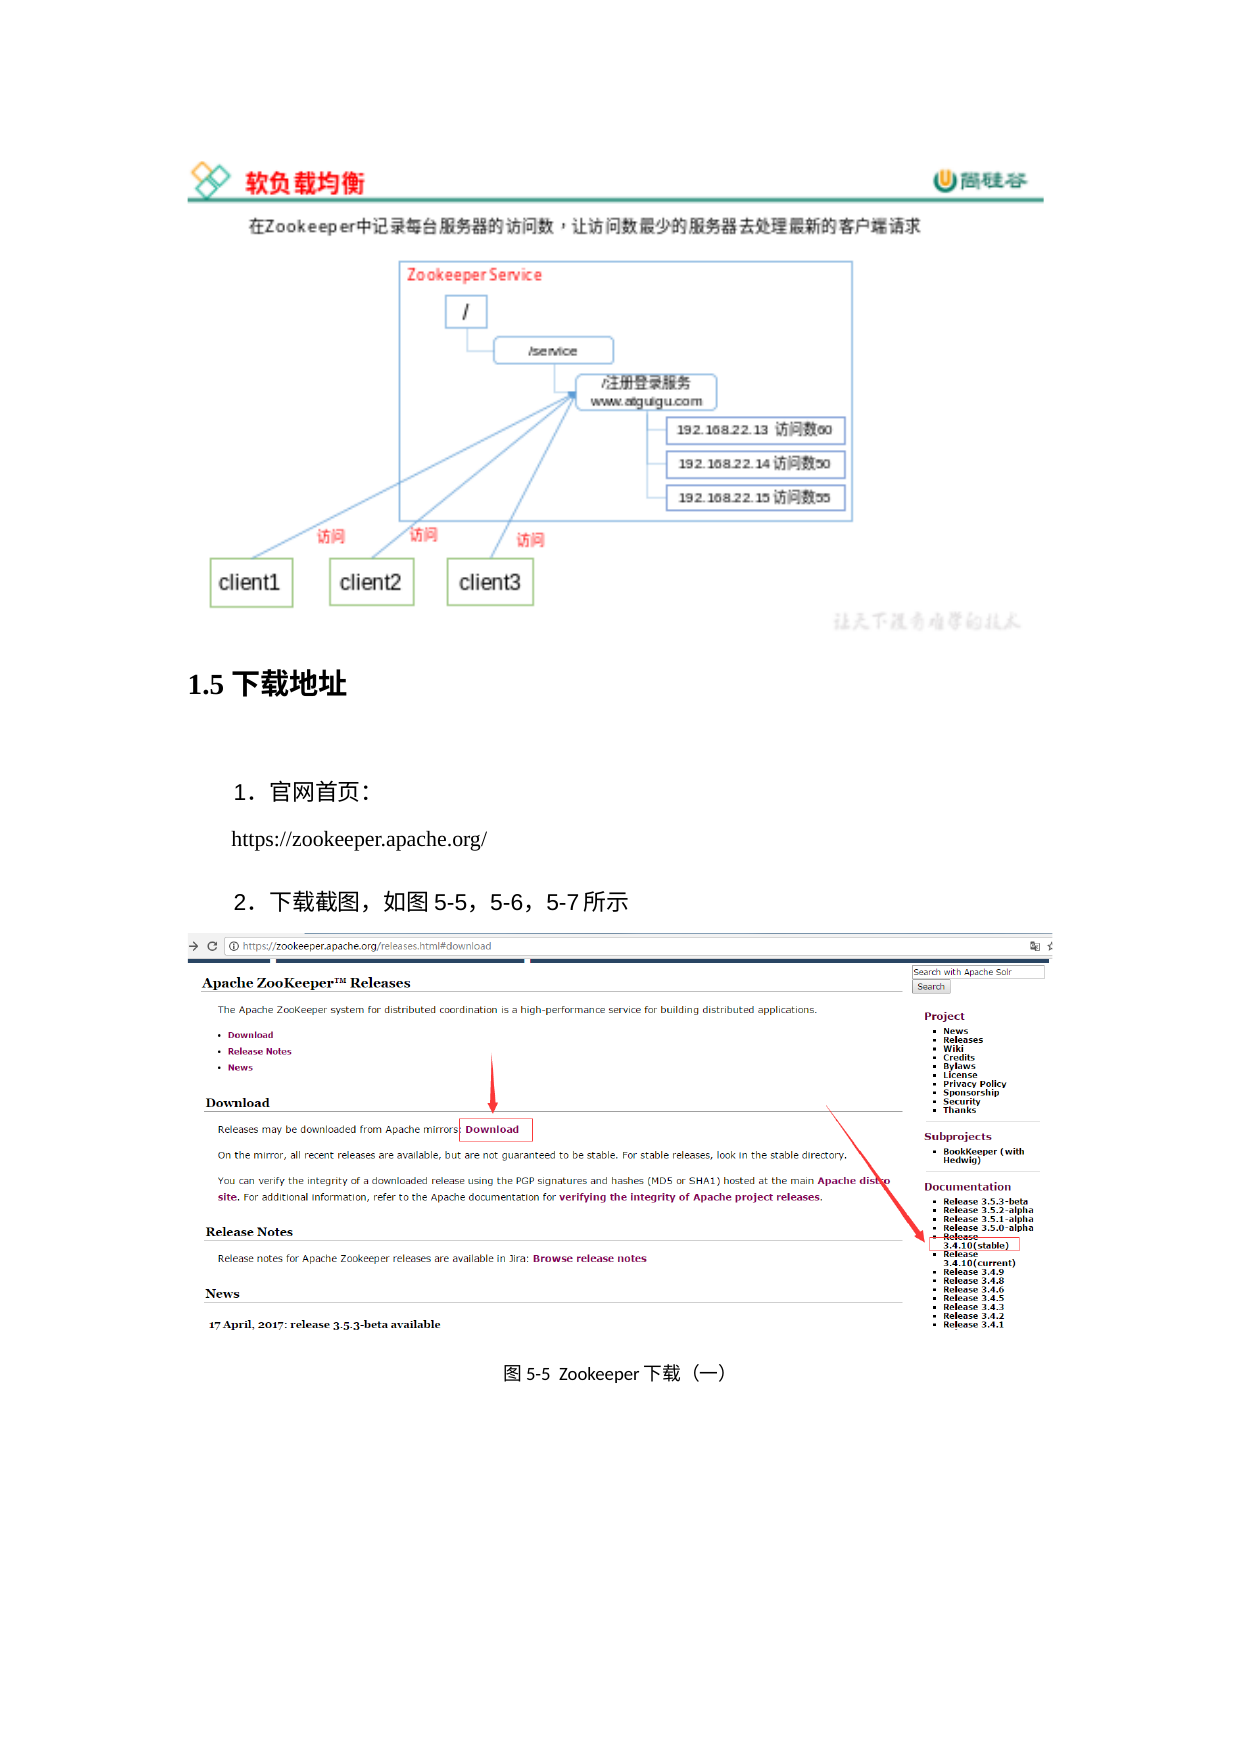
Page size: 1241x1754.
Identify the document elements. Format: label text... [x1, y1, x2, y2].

subtitle 1.5 下载地址 [187, 649, 1053, 714]
text 图5-5 Zookeeper下载（一） [187, 1356, 1053, 1388]
text https://zookeeper.apache.org/ [187, 823, 1053, 855]
text 2．下载截图，如图5-5，5-6，5-7所示 [187, 868, 1053, 933]
picture [187, 933, 1053, 1330]
text 1．官网首页： [187, 758, 1053, 823]
